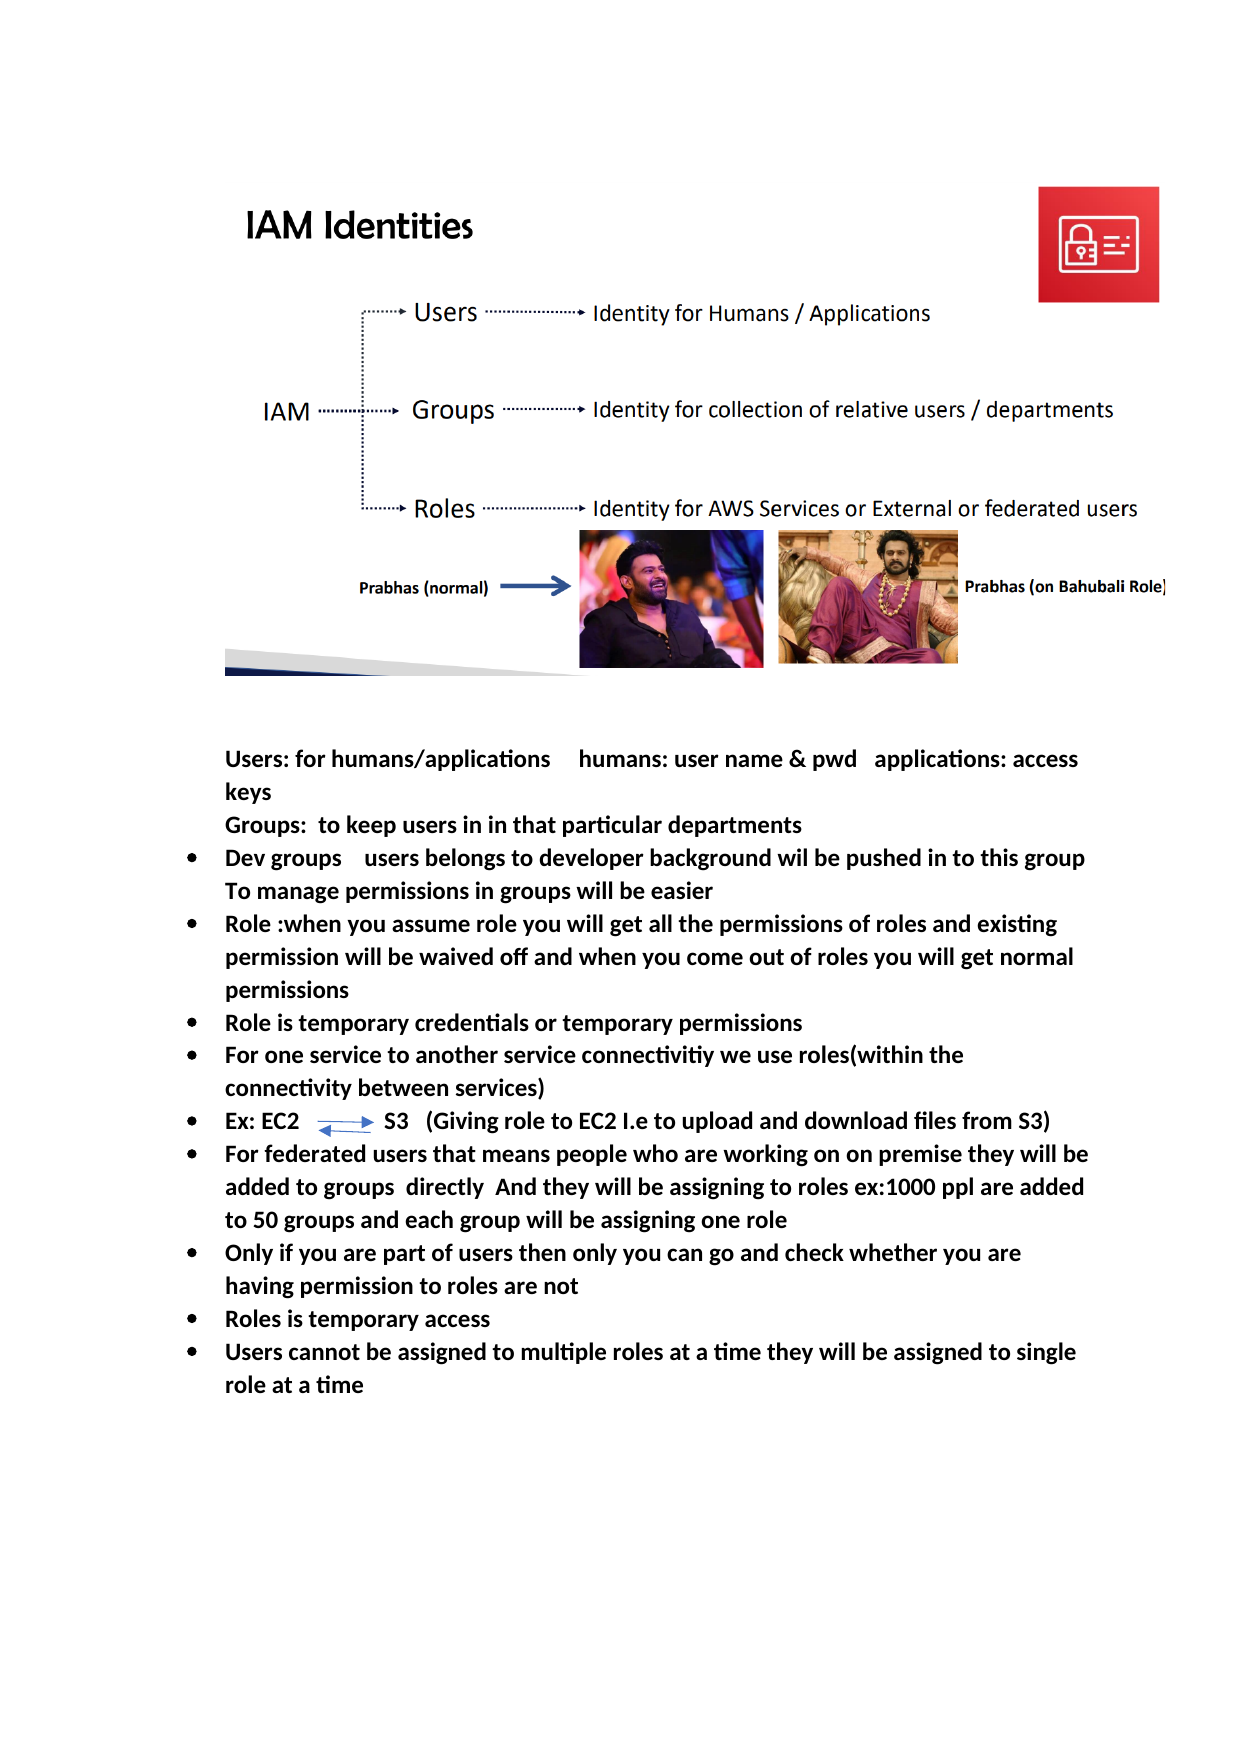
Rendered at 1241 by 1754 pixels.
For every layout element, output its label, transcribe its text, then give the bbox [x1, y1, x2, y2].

picture [225, 182, 1166, 676]
list Ex: EC2 S3 (Giving role to EC2 I.e to upload and download files from S3) [187, 1105, 1090, 1136]
list For federated users that means people who are working on on premise they will be added to groups directly And they will be assigning to roles ex:1000 ppl are added to 50 groups and each group will be assigning one role [187, 1138, 1090, 1235]
list Role :when you assume role you will get all the permissions of roles and existing permission will be waived off and when you come out of roles you will get normal permissions [187, 908, 1090, 1004]
list Role is temporary credentials or temporary permissions [187, 1007, 1090, 1037]
list For one service to another service connectivitiy we use roles(within the connectivity between services) [187, 1039, 1090, 1103]
list Groups: to keep users in in that particular departments [225, 809, 1090, 840]
list To manage permissions in groups will be easier [225, 875, 1090, 906]
list Only if you are part of users then only you can go and check whether you are having permission to roles are not [187, 1237, 1090, 1301]
list Users: for humans/applications humans: user name & pwd applications: access keys [225, 743, 1090, 807]
list Users cannot be assigned to multiple roles at a time they will be assigned to single role at a time [187, 1336, 1090, 1399]
list Roles is temporary access [187, 1303, 1090, 1333]
list Dev groups users belongs to developer background wil be pushed in to this group [187, 842, 1090, 873]
